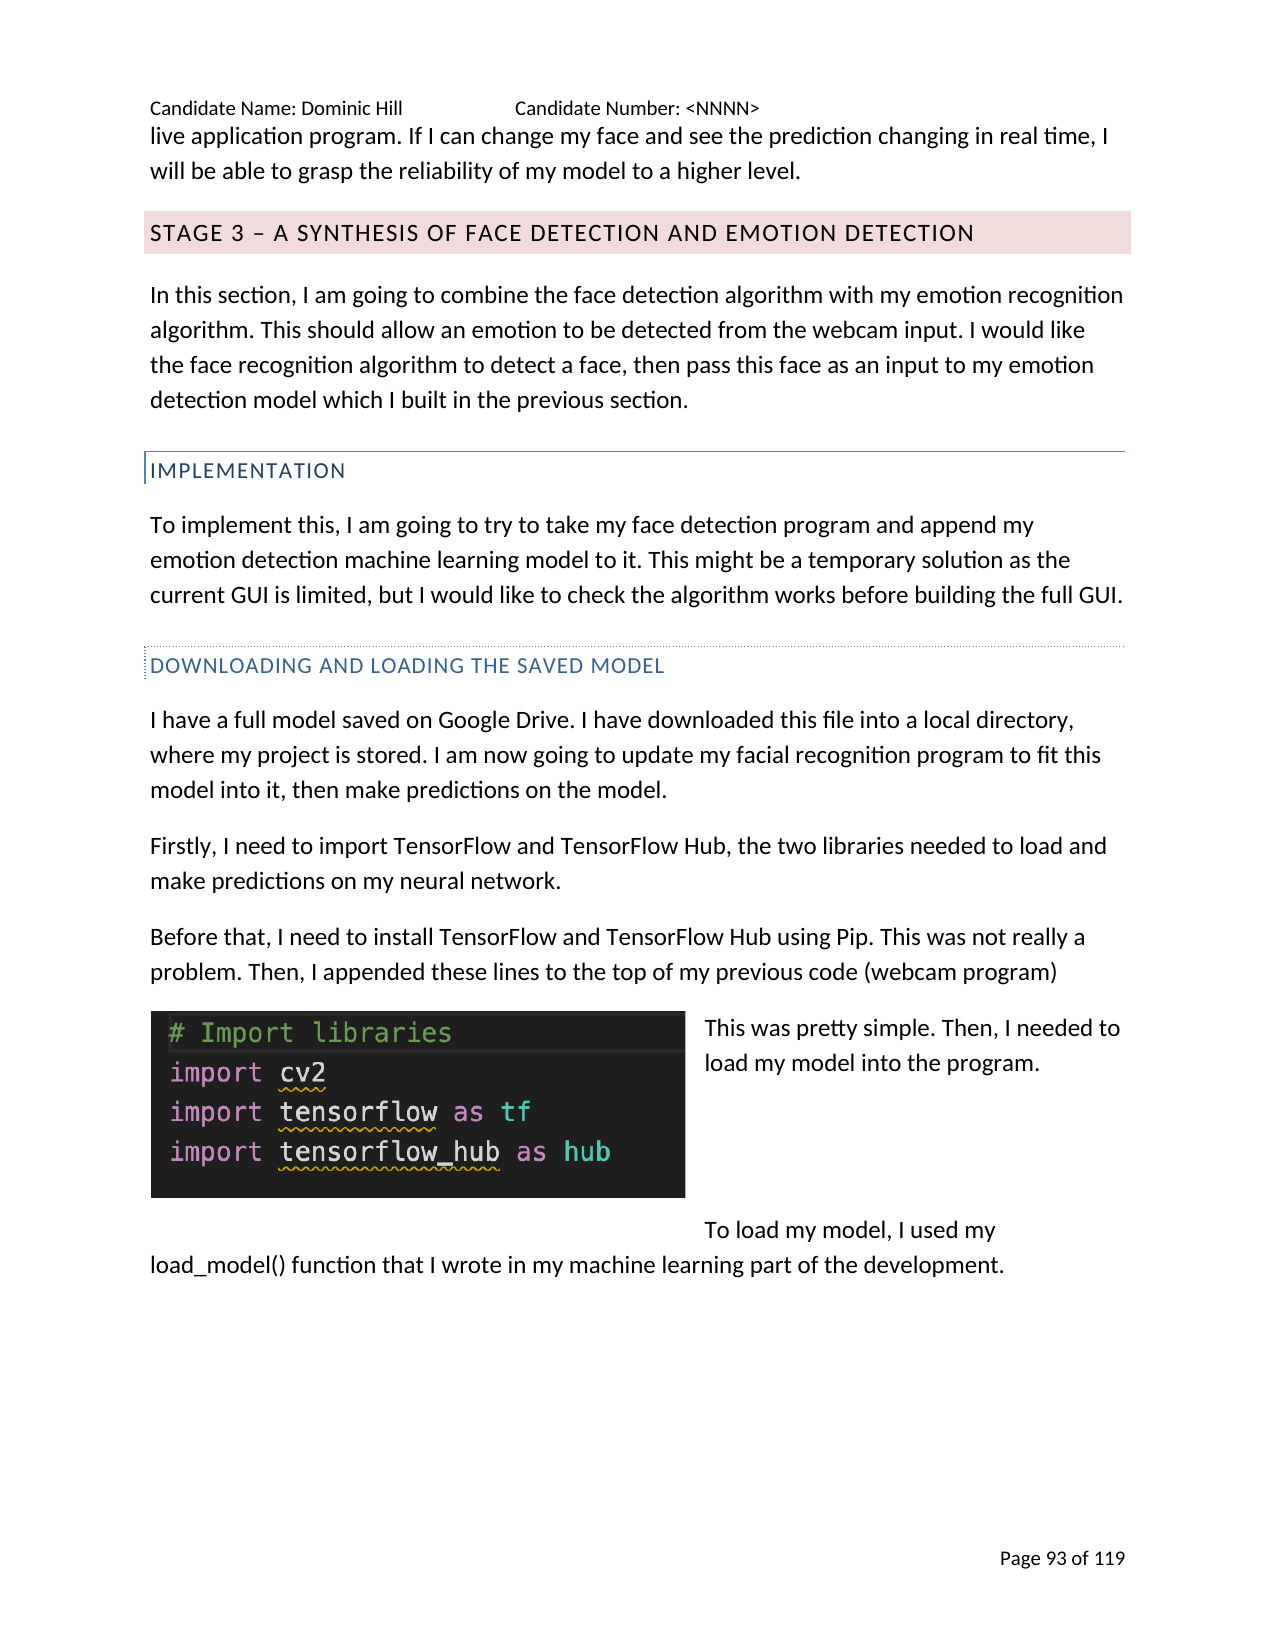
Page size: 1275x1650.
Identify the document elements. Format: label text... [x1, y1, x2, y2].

subtitle Downloading and loading the saved model [144, 646, 1125, 679]
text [150, 120, 1125, 186]
text Before that, I need to install TensorFlow and TensorFlow Hub using Pip. This was not really a problem. Then, I appended these lines to the top of my previous code (webcam program) [150, 921, 1125, 986]
text I have a full model saved on Google Drive. I have downloaded this file into a local directory, where my project is stored. I am now going to update my facial recognition program to fit this model into it, then make predictions on the model. [150, 704, 1125, 805]
text In this section, I am going to combine the face detection algorithm with my emotion recognition algorithm. This should allow an emotion to be detected from the webcam input. I would like the face recognition algorithm to detect a face, then pass this face as an input to my emotion detection model which I built in the previous section. [150, 279, 1125, 415]
text To load my model, I used my load_model() function that I wrote in my machine learning part of the development. [150, 1214, 1125, 1280]
subtitle Stage 3 – A synthesis of face detection and emotion detection [150, 217, 1125, 248]
text This was pretty simple. Then, I needed to load my model into the program. [686, 1012, 1125, 1077]
text To implement this, I am going to try to take my face detection program and append my emotion detection machine learning model to it. This might be a temporary solution as the current GUI is limited, but I would like to check the algorithm works before building the full GUI. [150, 509, 1125, 610]
picture [150, 1011, 686, 1197]
subtitle Implementation [146, 452, 1125, 484]
text Firstly, I need to import TensorFlow and TensorFlow Hub, the two libraries needed to load and make predictions on my neural network. [150, 830, 1125, 896]
